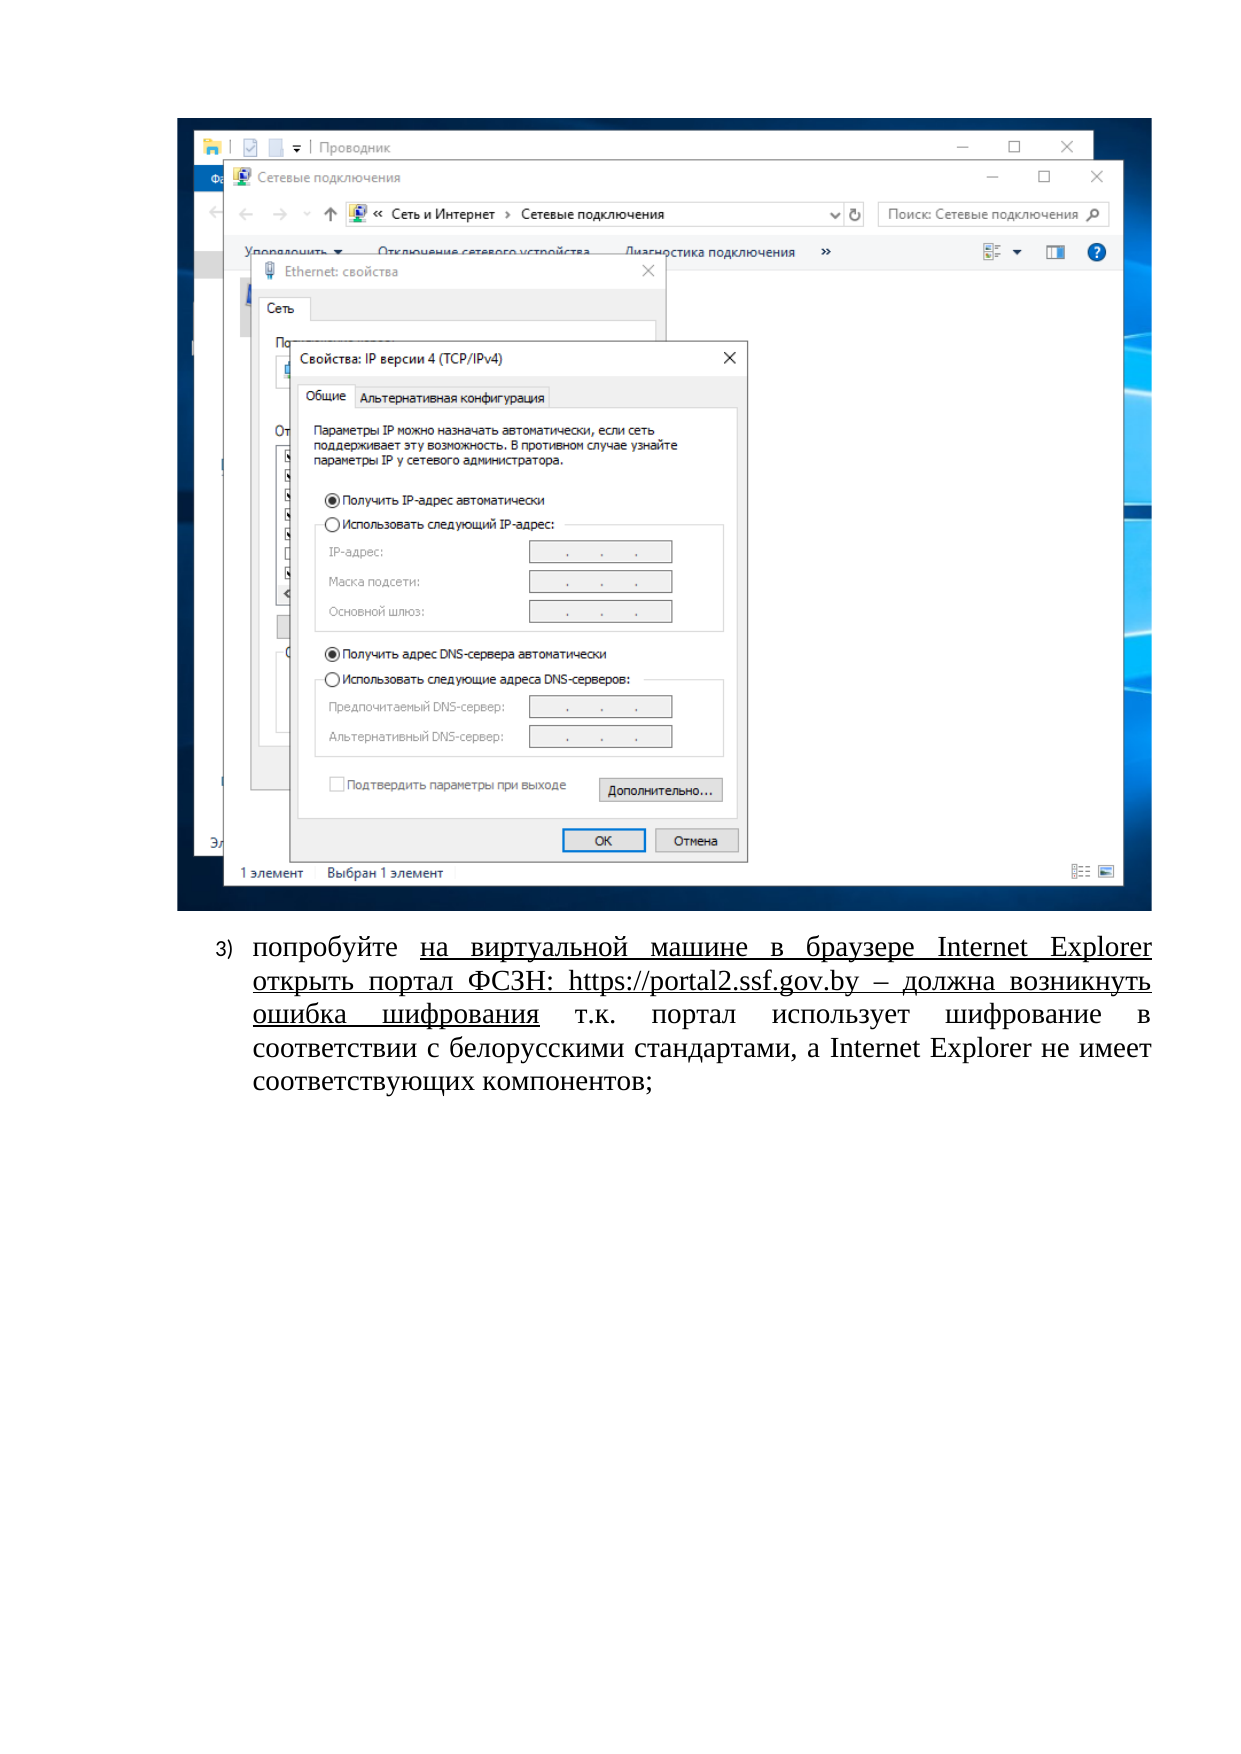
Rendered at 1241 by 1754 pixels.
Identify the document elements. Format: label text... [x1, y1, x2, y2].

picture [177, 118, 1152, 911]
list попробуйте на виртуальной машине в браузере Internet Explorer открыть портал ФСЗН: https://portal2.ssf.gov.by – должна возникнуть ошибка шифрования т.к. портал использует шифрование в соответствии с белорусскими стандартами, а Internet Explorer не имеет соответствующих компонентов; [215, 929, 1152, 1097]
